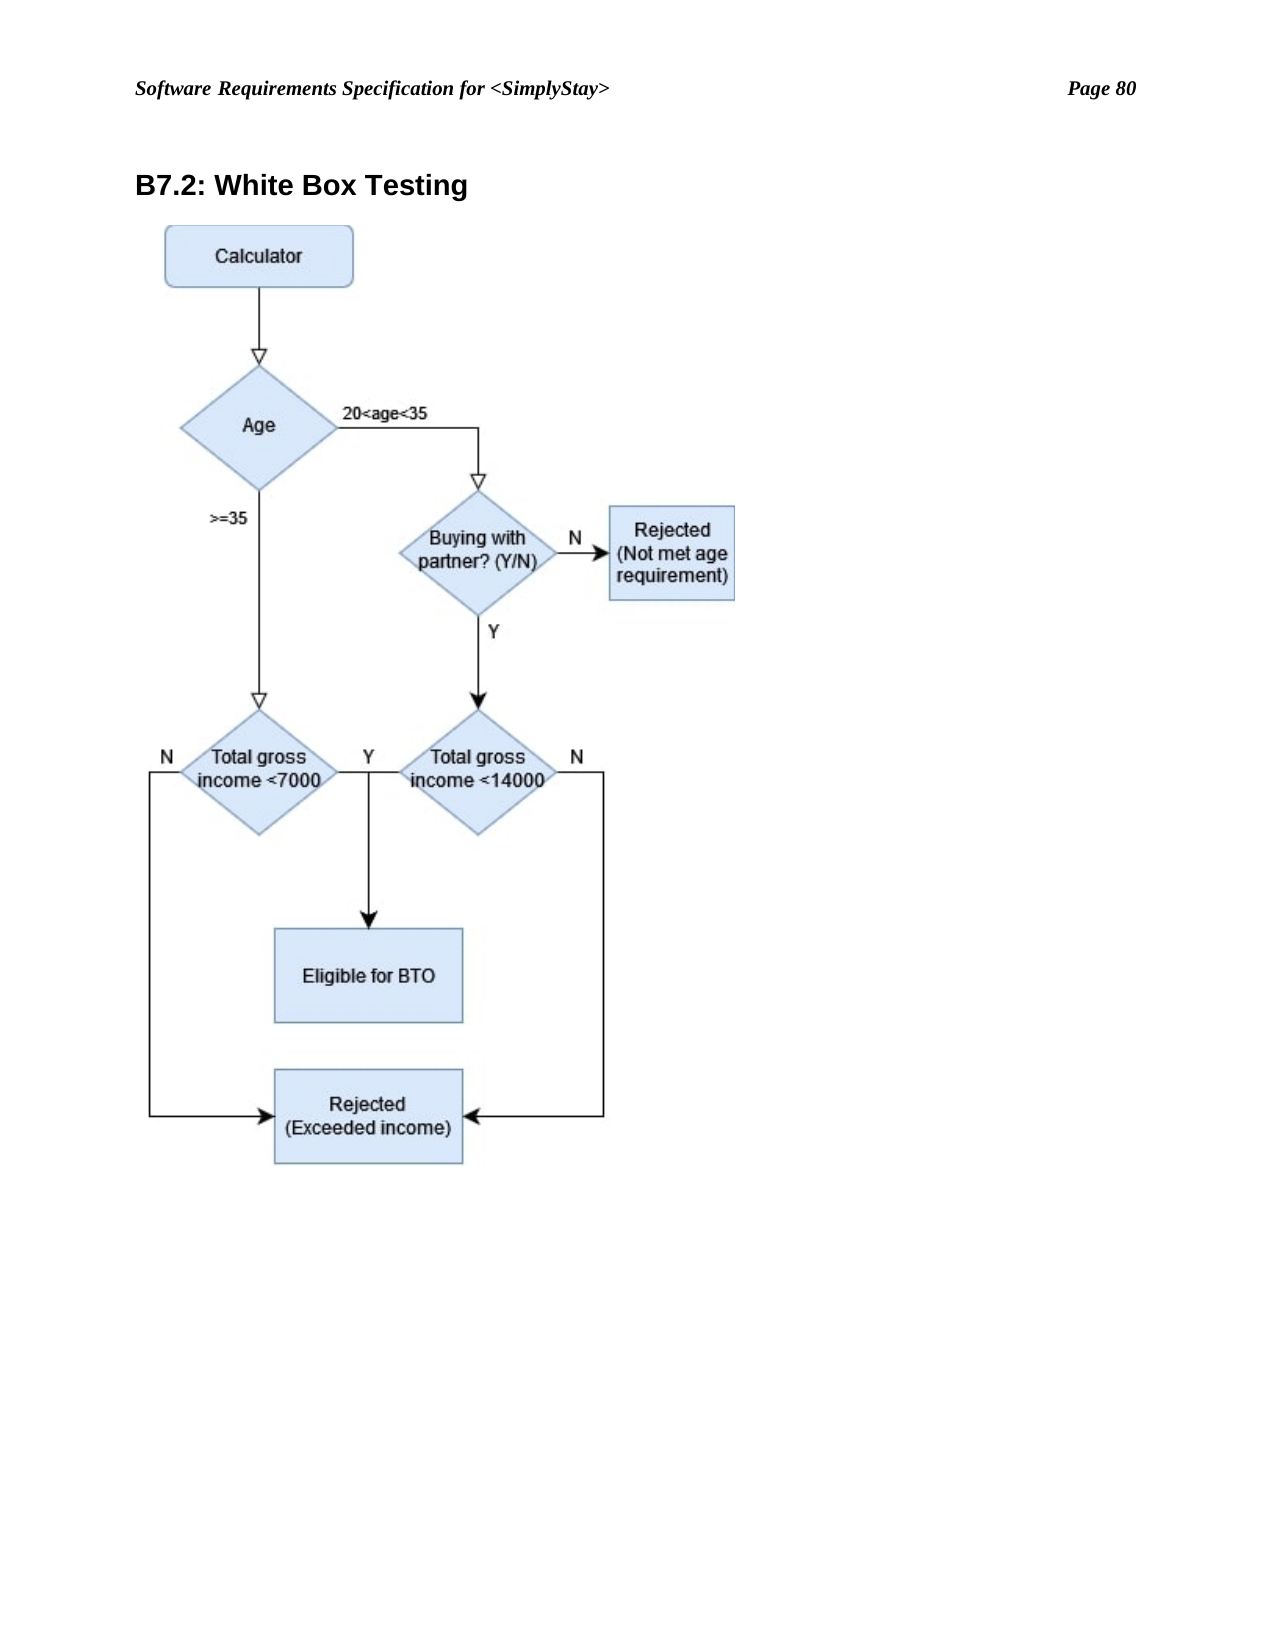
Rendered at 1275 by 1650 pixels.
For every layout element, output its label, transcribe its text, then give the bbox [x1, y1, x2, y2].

subtitle B7.2: White Box Testing [135, 175, 1140, 200]
picture [135, 225, 735, 1166]
